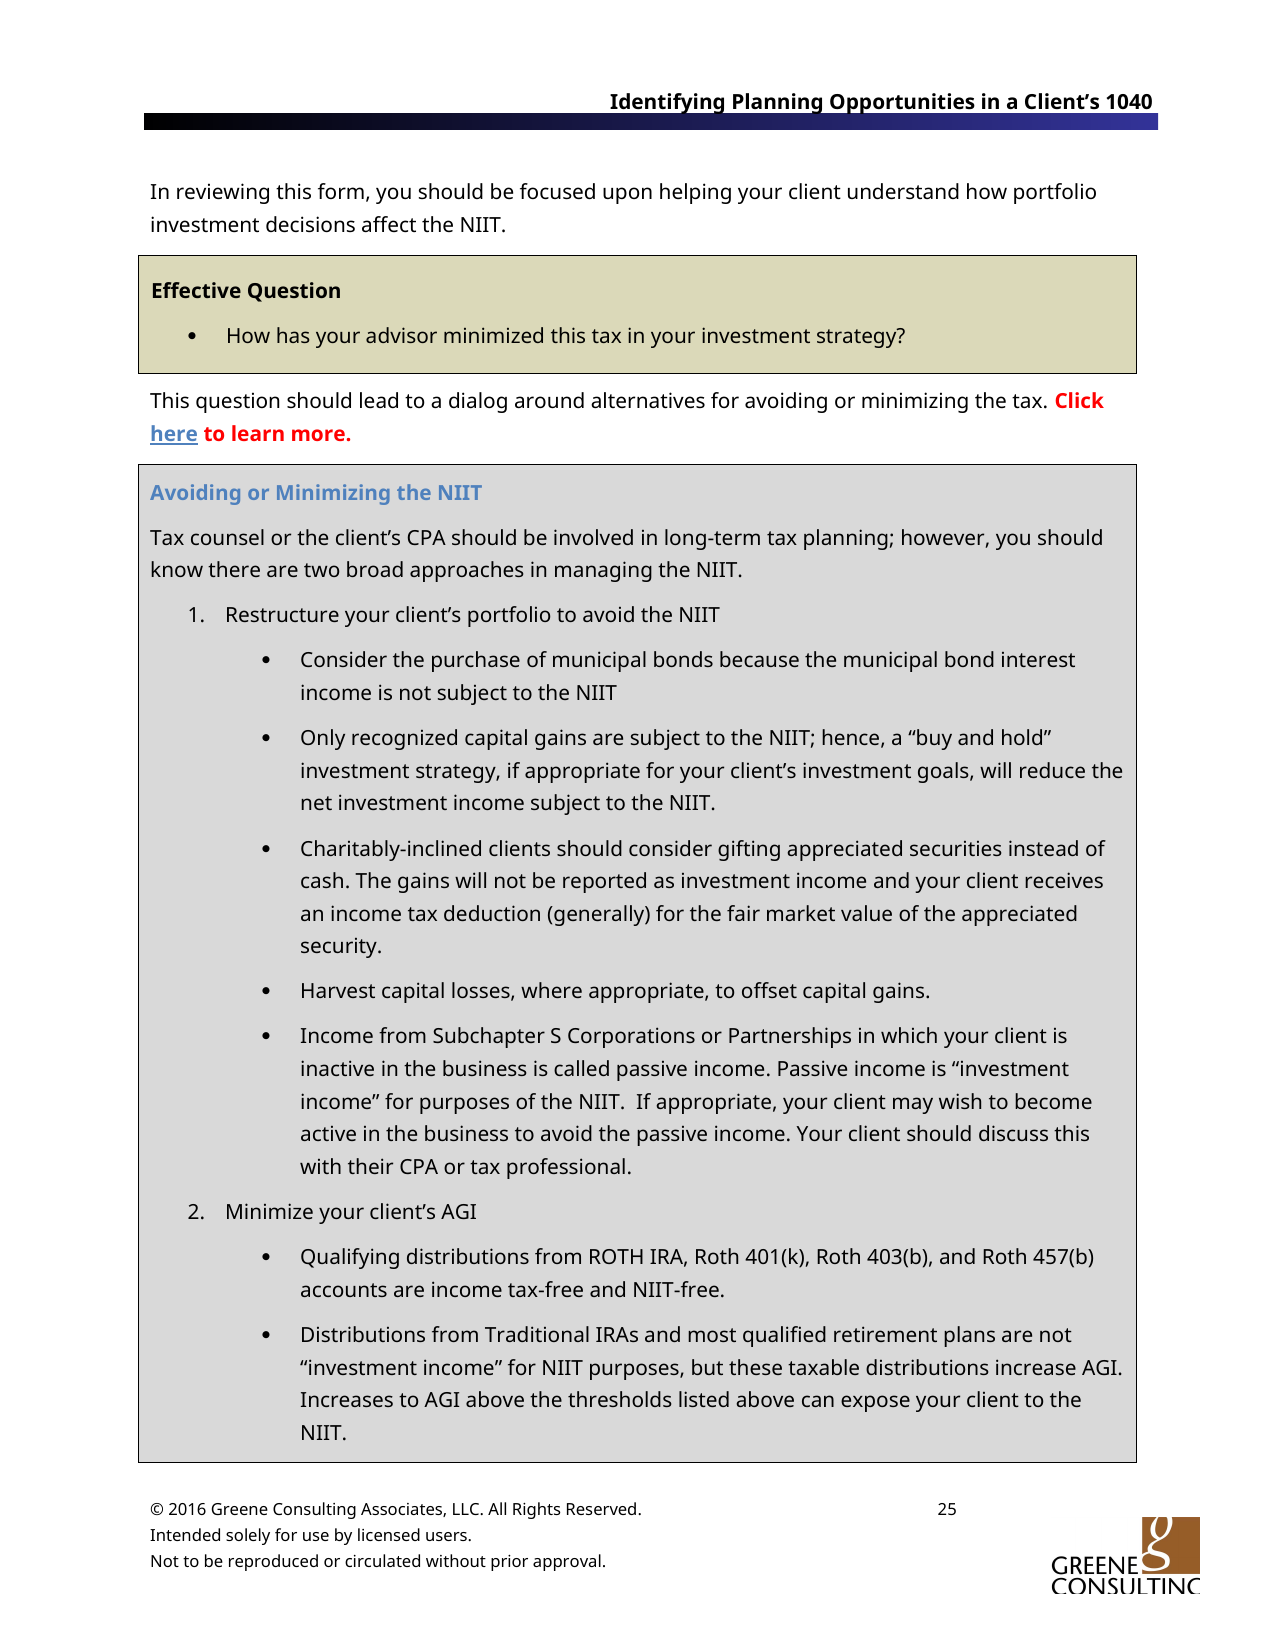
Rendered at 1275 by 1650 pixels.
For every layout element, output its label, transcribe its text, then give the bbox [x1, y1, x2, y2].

text This question should lead to a dialog around alternatives for avoiding or minimizing the tax. Click here to learn more. [150, 386, 1125, 447]
picture [1050, 1517, 1200, 1593]
table_header Effective Question How has your advisor minimized this tax in your investment strategy? [139, 256, 1136, 373]
text In reviewing this form, you should be focused upon helping your client understand how portfolio investment decisions affect the NIIT. [150, 177, 1125, 238]
